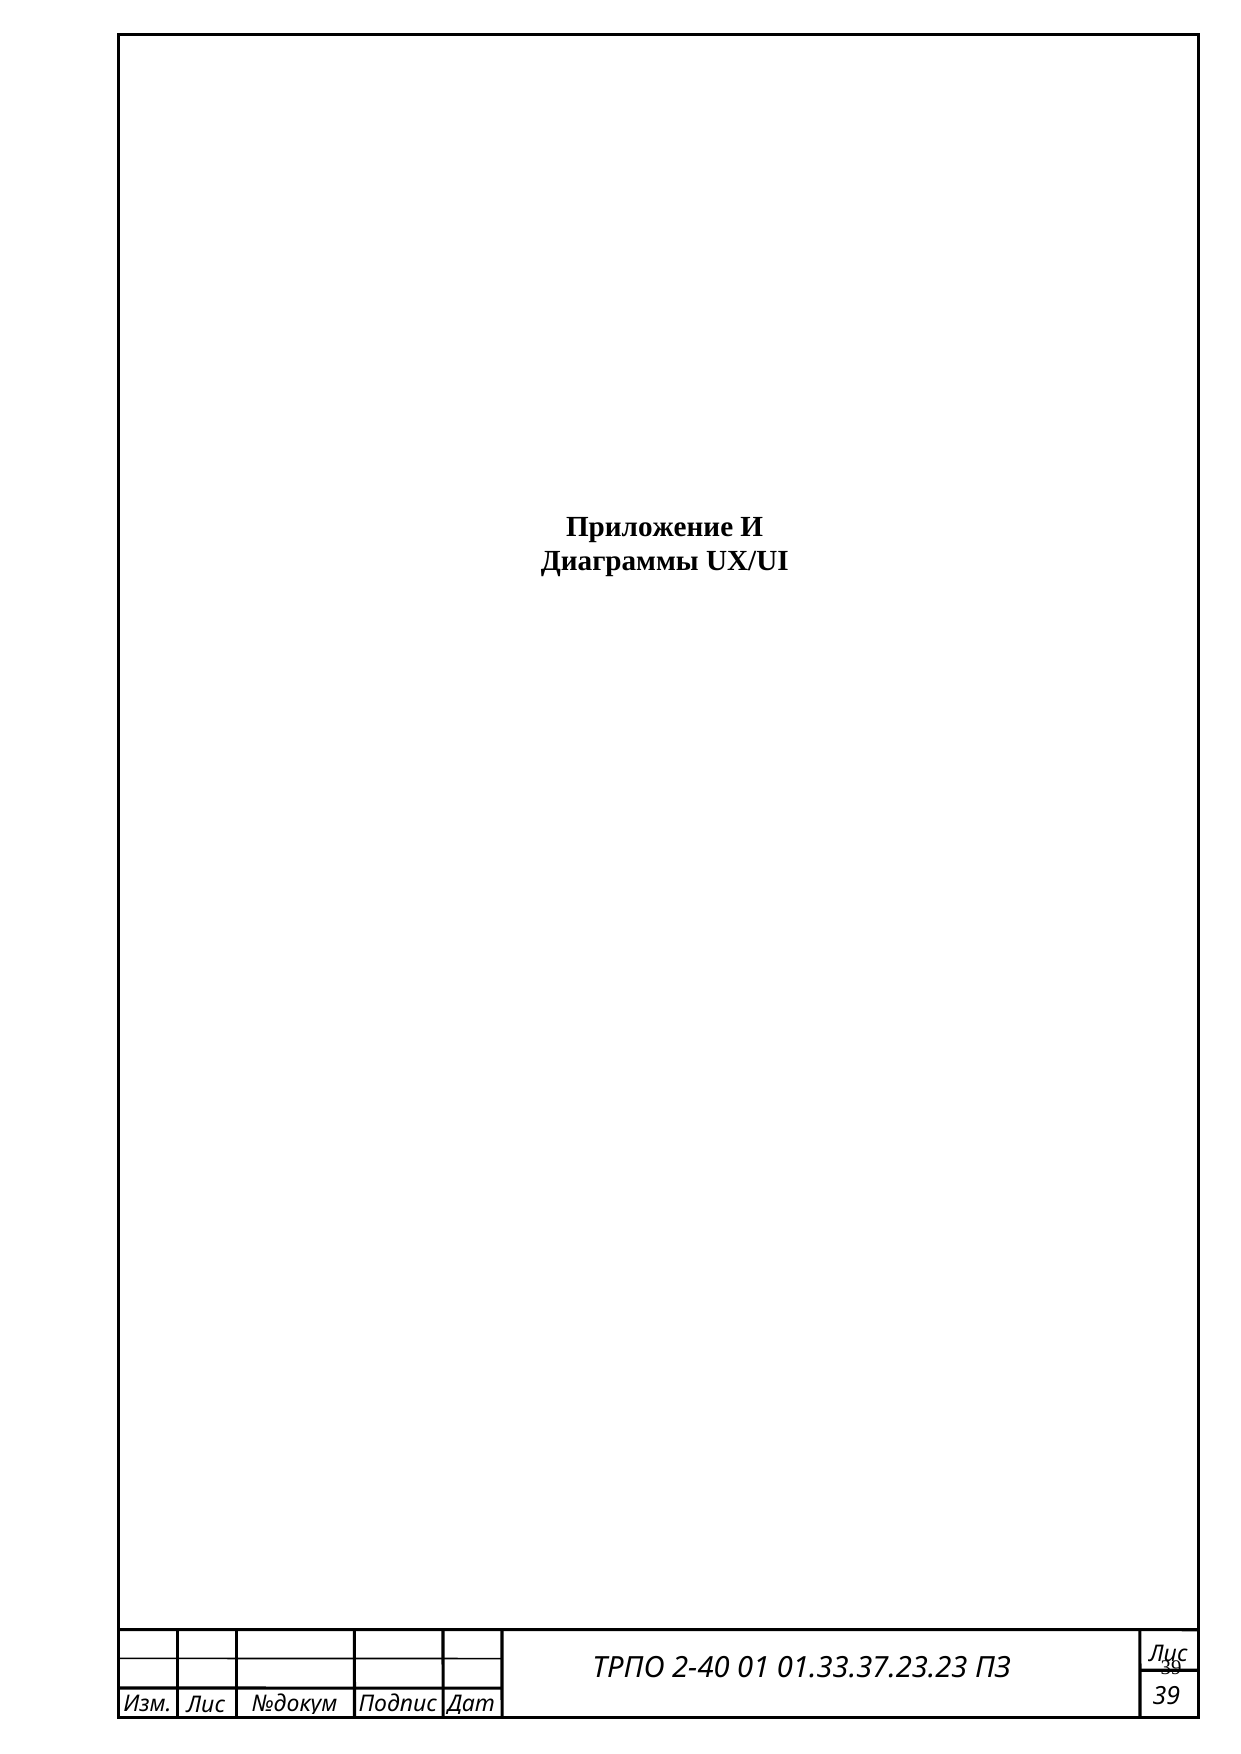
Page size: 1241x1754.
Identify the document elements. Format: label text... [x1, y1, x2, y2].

text Диаграммы UX/UI [148, 543, 1181, 577]
subtitle Приложение И [148, 506, 1181, 543]
